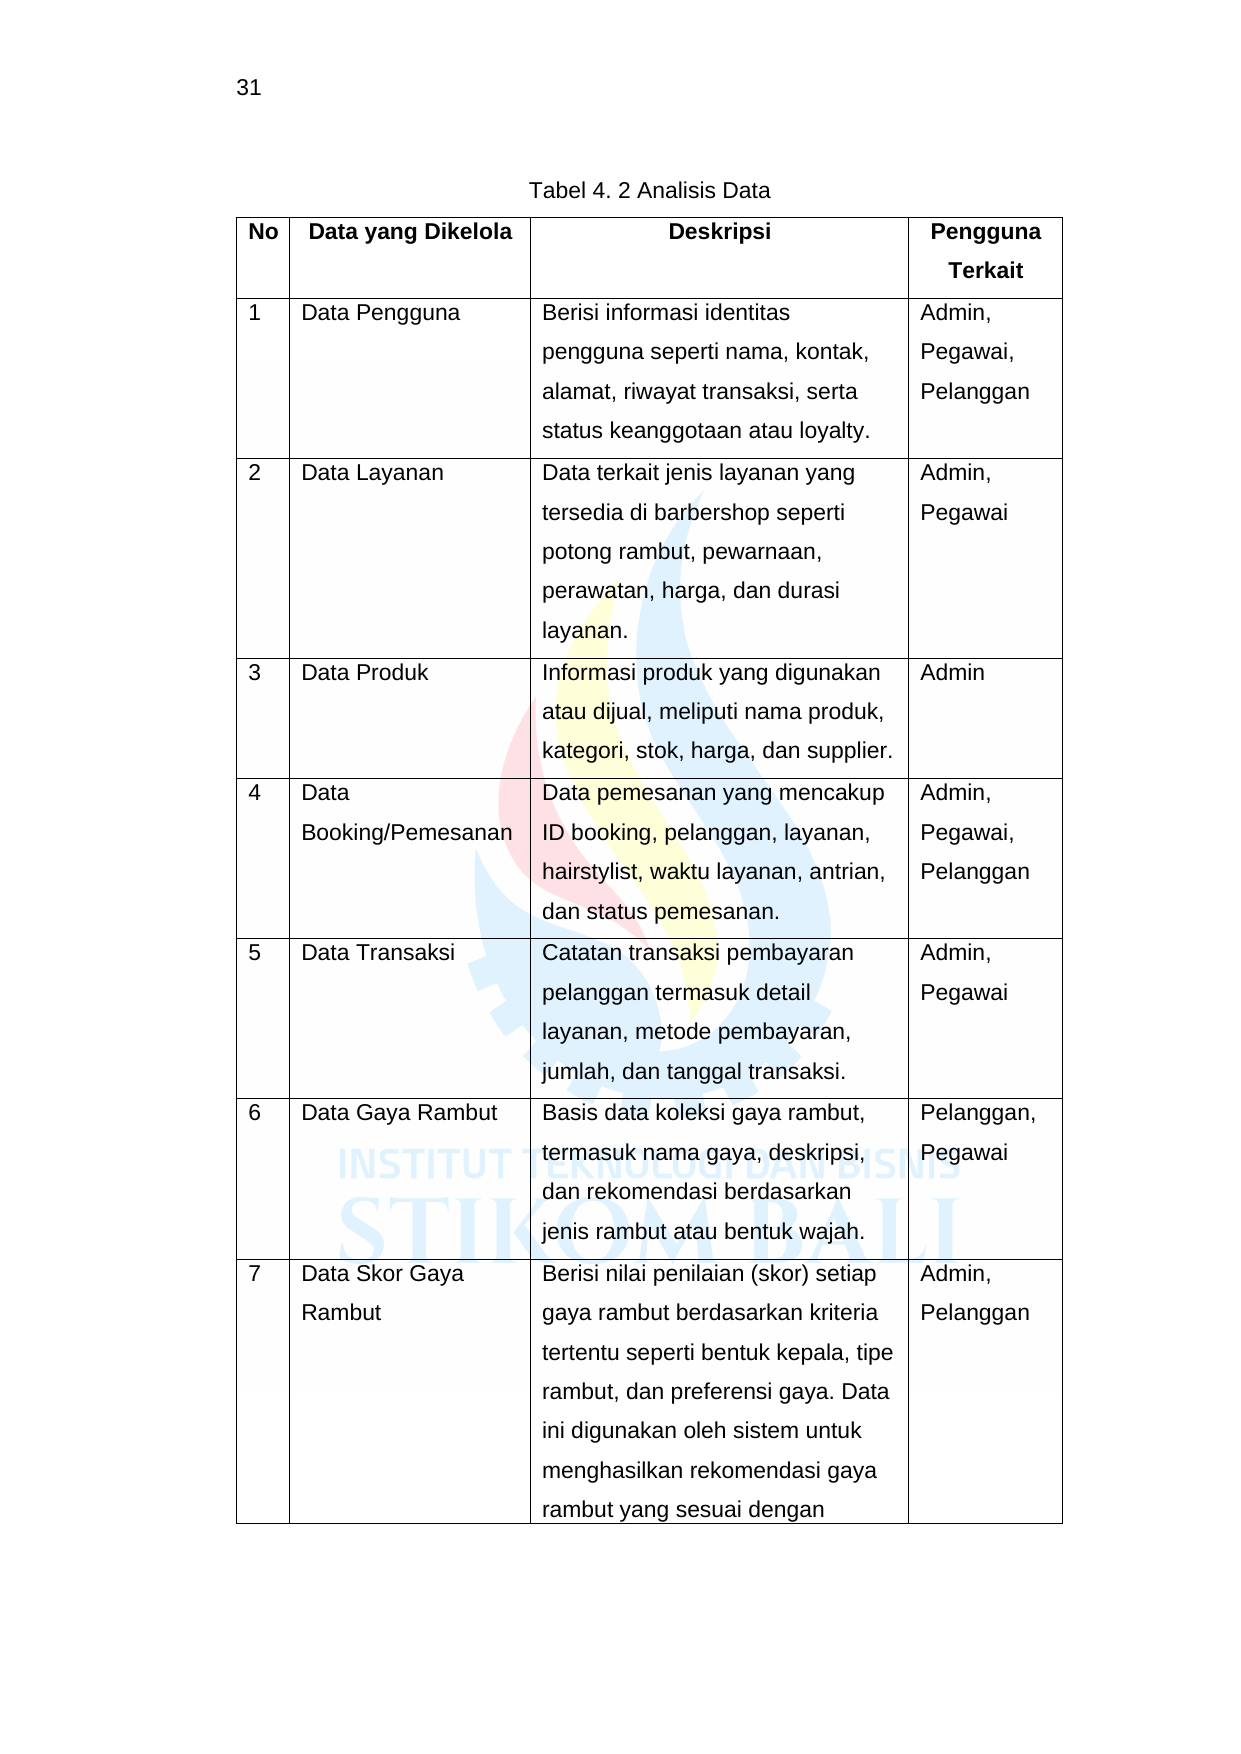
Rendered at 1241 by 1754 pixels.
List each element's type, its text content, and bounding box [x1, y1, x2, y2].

table_cell Data pemesanan yang mencakup ID booking, pelanggan, layanan, hairstylist, waktu layanan, antrian, dan status pemesanan. [531, 779, 908, 938]
table_cell 2 [237, 459, 289, 657]
table_cell Informasi produk yang digunakan atau dijual, meliputi nama produk, kategori, stok, harga, dan supplier. [531, 659, 908, 778]
table_cell Data Booking/Pemesanan [290, 779, 530, 938]
table_cell Pelanggan, Pegawai [909, 1099, 1062, 1258]
table_cell 6 [237, 1099, 289, 1258]
table_cell Data Gaya Rambut [290, 1099, 530, 1258]
table_cell Data Skor Gaya Rambut [290, 1260, 530, 1523]
table_cell Admin, Pelanggan [909, 1260, 1062, 1523]
table_cell Data Layanan [290, 459, 530, 657]
table_cell Data Pengguna [290, 299, 530, 458]
table_header Deskripsi [531, 218, 908, 298]
table_cell Data terkait jenis layanan yang tersedia di barbershop seperti potong rambut, pewarnaan, perawatan, harga, dan durasi layanan. [531, 459, 908, 657]
table_cell Catatan transaksi pembayaran pelanggan termasuk detail layanan, metode pembayaran, jumlah, dan tanggal transaksi. [531, 939, 908, 1098]
table_cell 7 [237, 1260, 289, 1523]
table_cell Admin, Pegawai [909, 939, 1062, 1098]
table_cell Berisi informasi identitas pengguna seperti nama, kontak, alamat, riwayat transaksi, serta status keanggotaan atau loyalty. [531, 299, 908, 458]
table_header Pengguna Terkait [909, 218, 1062, 298]
table_header No [237, 218, 289, 298]
table_cell Admin [909, 659, 1062, 778]
table_cell Data Transaksi [290, 939, 530, 1098]
table_cell Data Produk [290, 659, 530, 778]
table_cell 3 [237, 659, 289, 778]
text Tabel 4. 2 Analisis Data [236, 177, 1063, 203]
table_header Data yang Dikelola [290, 218, 530, 298]
table_cell 5 [237, 939, 289, 1098]
table_cell Admin, Pegawai [909, 459, 1062, 657]
table_cell 1 [237, 299, 289, 458]
table_cell Admin, Pegawai, Pelanggan [909, 299, 1062, 458]
table_cell 4 [237, 779, 289, 938]
table_cell Admin, Pegawai, Pelanggan [909, 779, 1062, 938]
table_cell Basis data koleksi gaya rambut, termasuk nama gaya, deskripsi, dan rekomendasi berdasarkan jenis rambut atau bentuk wajah. [531, 1099, 908, 1258]
